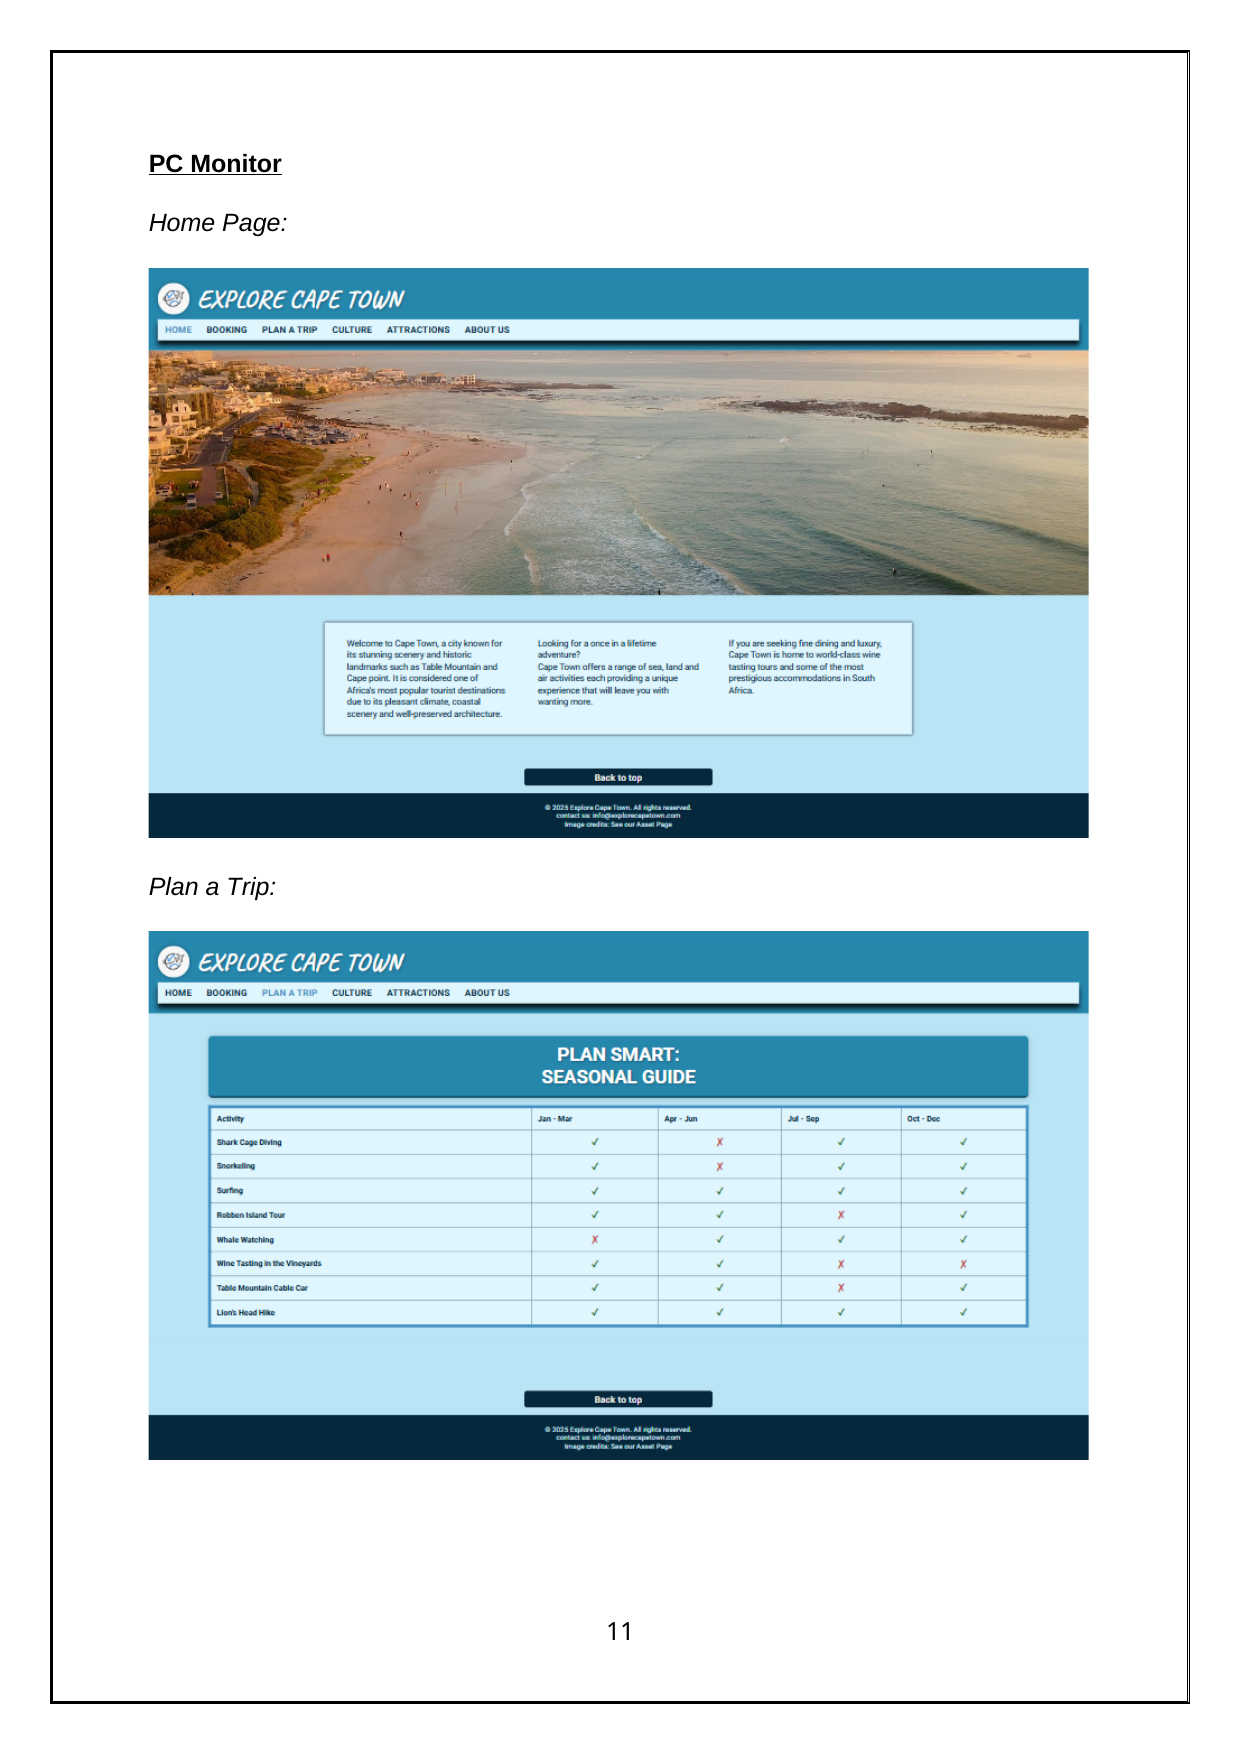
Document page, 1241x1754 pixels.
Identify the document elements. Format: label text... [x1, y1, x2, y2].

text PC Monitor [148, 148, 1092, 177]
picture [148, 931, 1089, 1460]
text Plan a Trip: [148, 871, 1092, 900]
picture [148, 268, 1089, 838]
text Home Page: [148, 208, 1092, 237]
